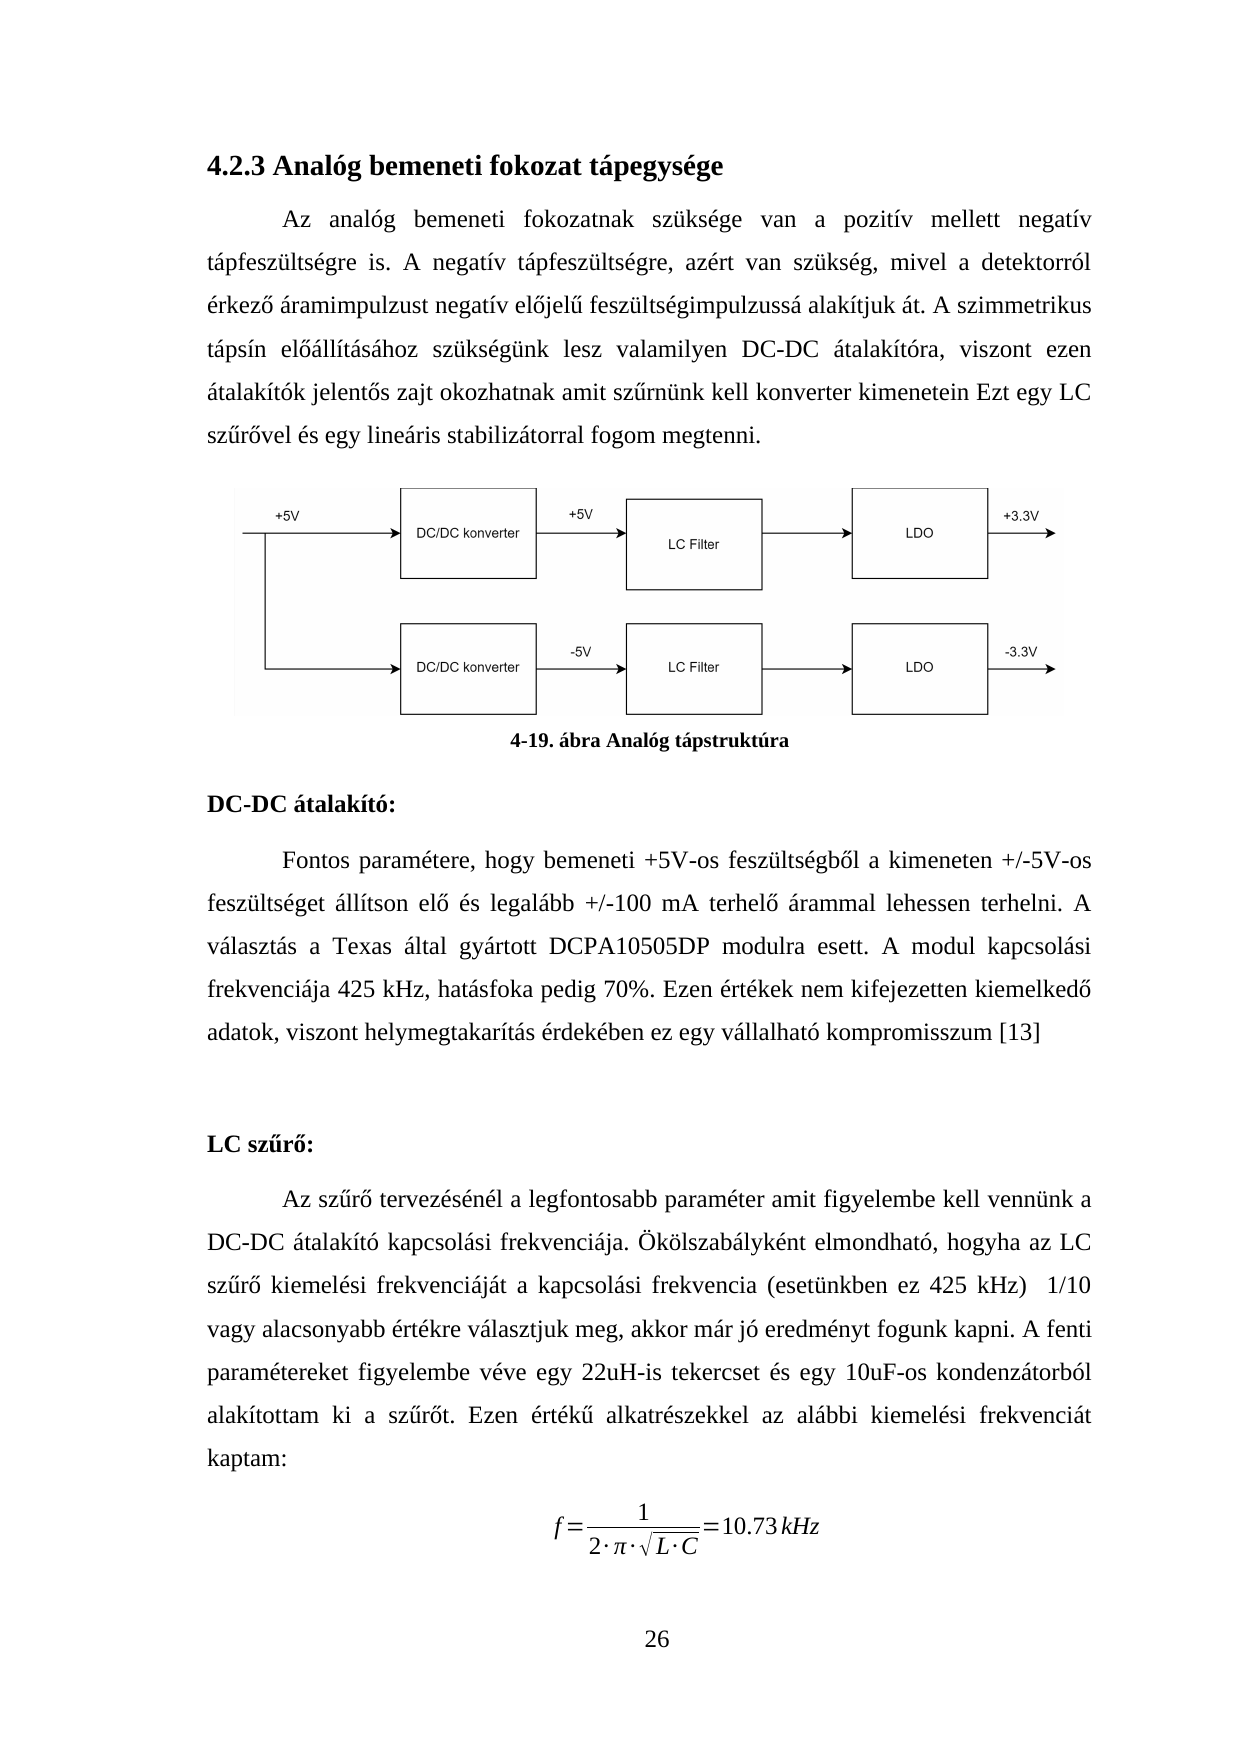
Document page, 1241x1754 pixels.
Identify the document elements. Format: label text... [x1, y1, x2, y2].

text Az szűrő tervezésénél a legfontosabb paraméter amit figyelembe kell vennünk a DC-DC átalakító kapcsolási frekvenciája. Ökölszabályként elmondható, hogyha az LC szűrő kiemelési frekvenciáját a kapcsolási frekvencia (esetünkben ez 425 kHz) 1/10 vagy alacsonyabb értékre választjuk meg, akkor már jó eredményt fogunk kapni. A fenti paramétereket figyelembe véve egy 22uH-is tekercset és egy 10uF-os kondenzátorból alakítottam ki a szűrőt. Ezen értékű alkatrészekkel az alábbi kiemelési frekvenciát kaptam: [207, 1184, 1092, 1472]
text LC szűrő: [207, 1129, 1092, 1157]
text DC-DC átalakító: [207, 789, 1092, 818]
subtitle Analóg bemeneti fokozat tápegysége [207, 148, 1092, 181]
picture [234, 488, 1065, 716]
text Az analóg bemeneti fokozatnak szüksége van a pozitív mellett negatív tápfeszültségre is. A negatív tápfeszültségre, azért van szükség, mivel a detektorról érkező áramimpulzust negatív előjelű feszültségimpulzussá alakítjuk át. A szimmetrikus tápsín előállításához szükségünk lesz valamilyen DC-DC átalakítóra, viszont ezen átalakítók jelentős zajt okozhatnak amit szűrnünk kell konverter kimenetein Ezt egy LC szűrővel és egy lineáris stabilizátorral fogom megtenni. [207, 204, 1092, 449]
text Fontos paramétere, hogy bemeneti +5V-os feszültségből a kimeneten +/-5V-os feszültséget állítson elő és legalább +/-100 mA terhelő árammal lehessen terhelni. A választás a Texas által gyártott DCPA10505DP modulra esett. A modul kapcsolási frekvenciája 425 kHz, hatásfoka pedig 70%. Ezen értékek nem kifejezetten kiemelkedő adatok, viszont helymegtakarítás érdekében ez egy vállalható kompromisszum [13] [207, 845, 1092, 1046]
